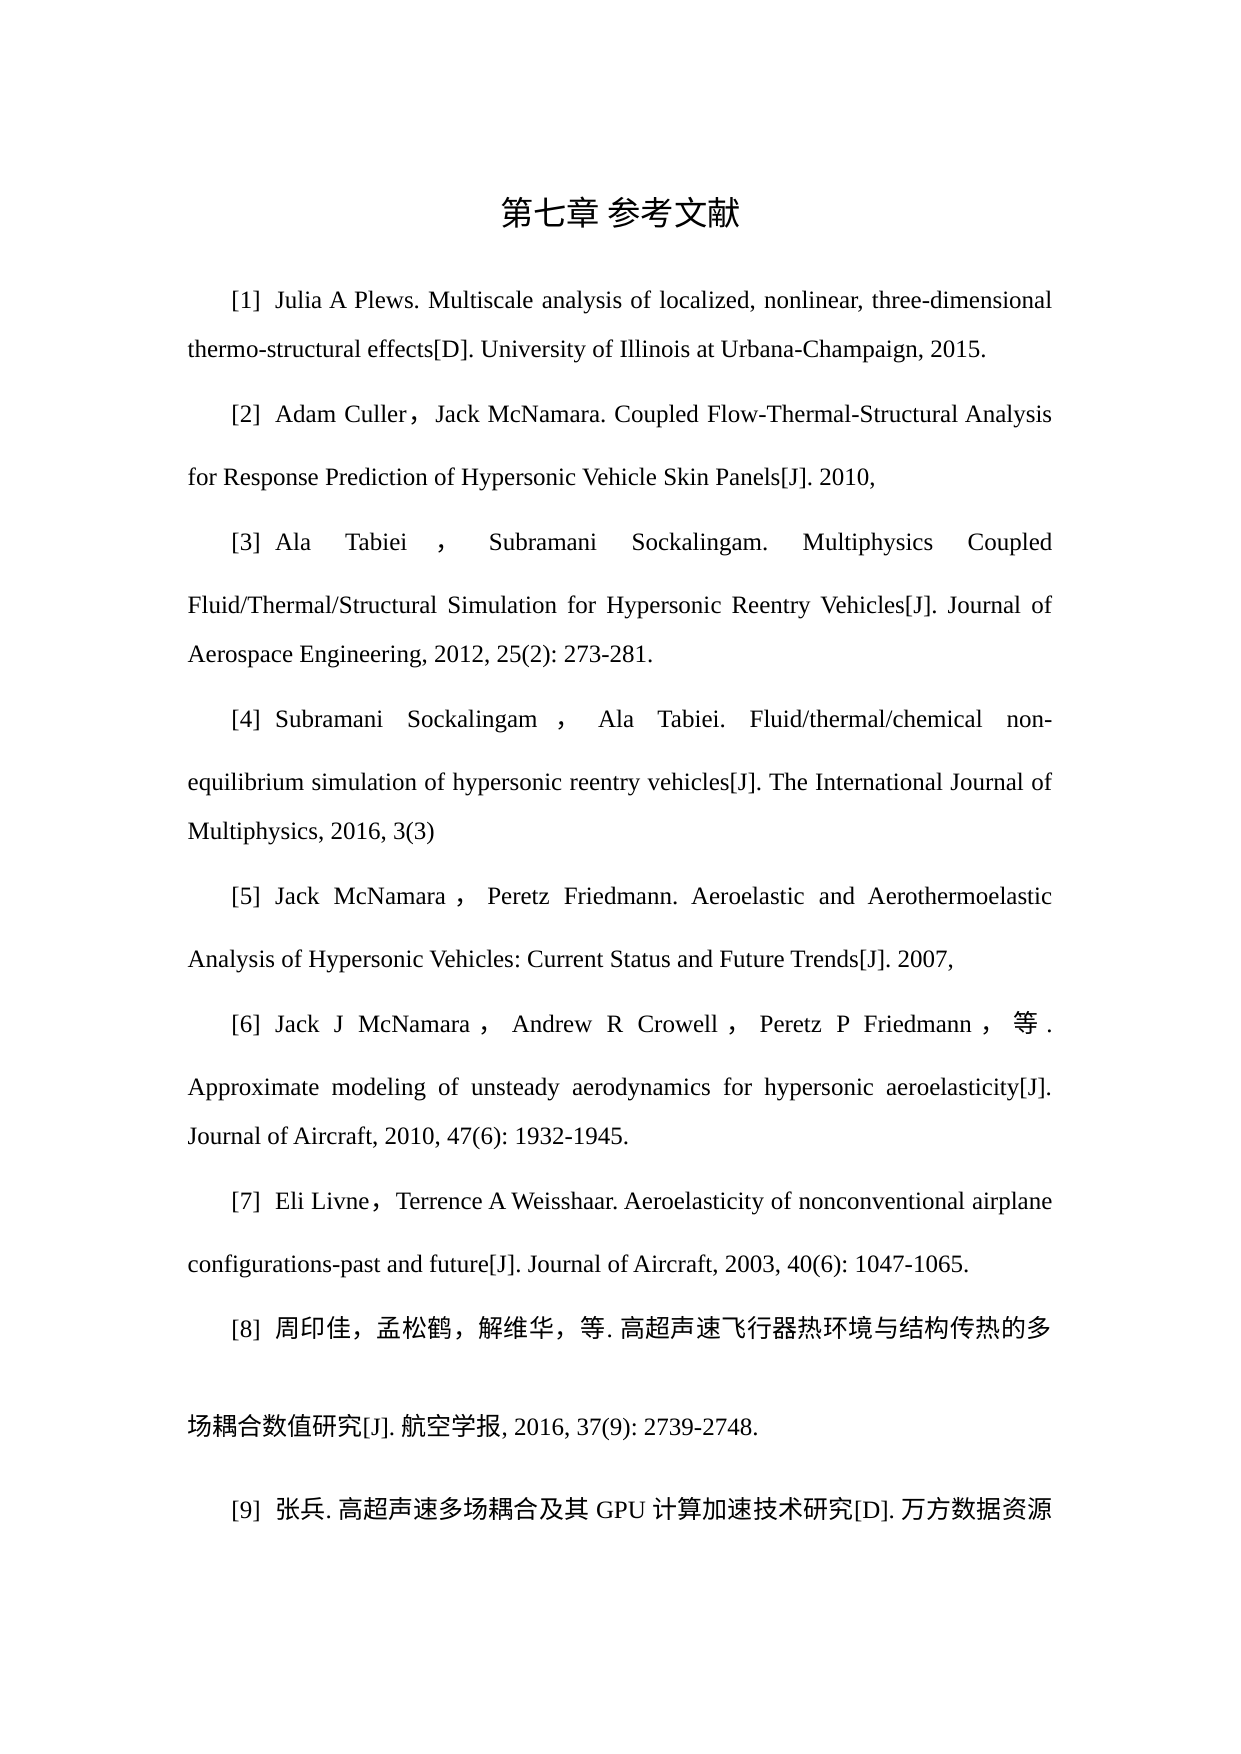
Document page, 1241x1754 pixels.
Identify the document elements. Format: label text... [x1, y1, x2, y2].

text [7] Eli Livne，Terrence A Weisshaar. Aeroelasticity of nonconventional airplane configurations-past and future[J]. Journal of Aircraft, 2003, 40(6): 1047-1065. [187, 1166, 1053, 1280]
text [1] Julia A Plews. Multiscale analysis of localized, nonlinear, three-dimensional thermo-structural effects[D]. University of Illinois at Urbana-Champaign, 2015. [187, 283, 1053, 365]
text [3] Ala Tabiei，Subramani Sockalingam. Multiphysics Coupled Fluid/Thermal/Structural Simulation for Hypersonic Reentry Vehicles[J]. Journal of Aerospace Engineering, 2012, 25(2): 273-281. [187, 507, 1053, 670]
subtitle 参考文献 [187, 178, 1053, 243]
text [6] Jack J McNamara，Andrew R Crowell，Peretz P Friedmann，等. Approximate modeling of unsteady aerodynamics for hypersonic aeroelasticity[J]. Journal of Aircraft, 2010, 47(6): 1932-1945. [187, 989, 1053, 1152]
text [4] Subramani Sockalingam，Ala Tabiei. Fluid/thermal/chemical non-equilibrium simulation of hypersonic reentry vehicles[J]. The International Journal of Multiphysics, 2016, 3(3) [187, 684, 1053, 847]
text [2] Adam Culler，Jack McNamara. Coupled Flow-Thermal-Structural Analysis for Response Prediction of Hypersonic Vehicle Skin Panels[J]. 2010, [187, 379, 1053, 493]
text [8] 周印佳，孟松鹤，解维华，等. 高超声速飞行器热环境与结构传热的多场耦合数值研究[J]. 航空学报, 2016, 37(9): 2739-2748. [187, 1294, 1053, 1457]
text [5] Jack McNamara，Peretz Friedmann. Aeroelastic and Aerothermoelastic Analysis of Hypersonic Vehicles: Current Status and Future Trends[J]. 2007, [187, 861, 1053, 975]
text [187, 1475, 1053, 1540]
